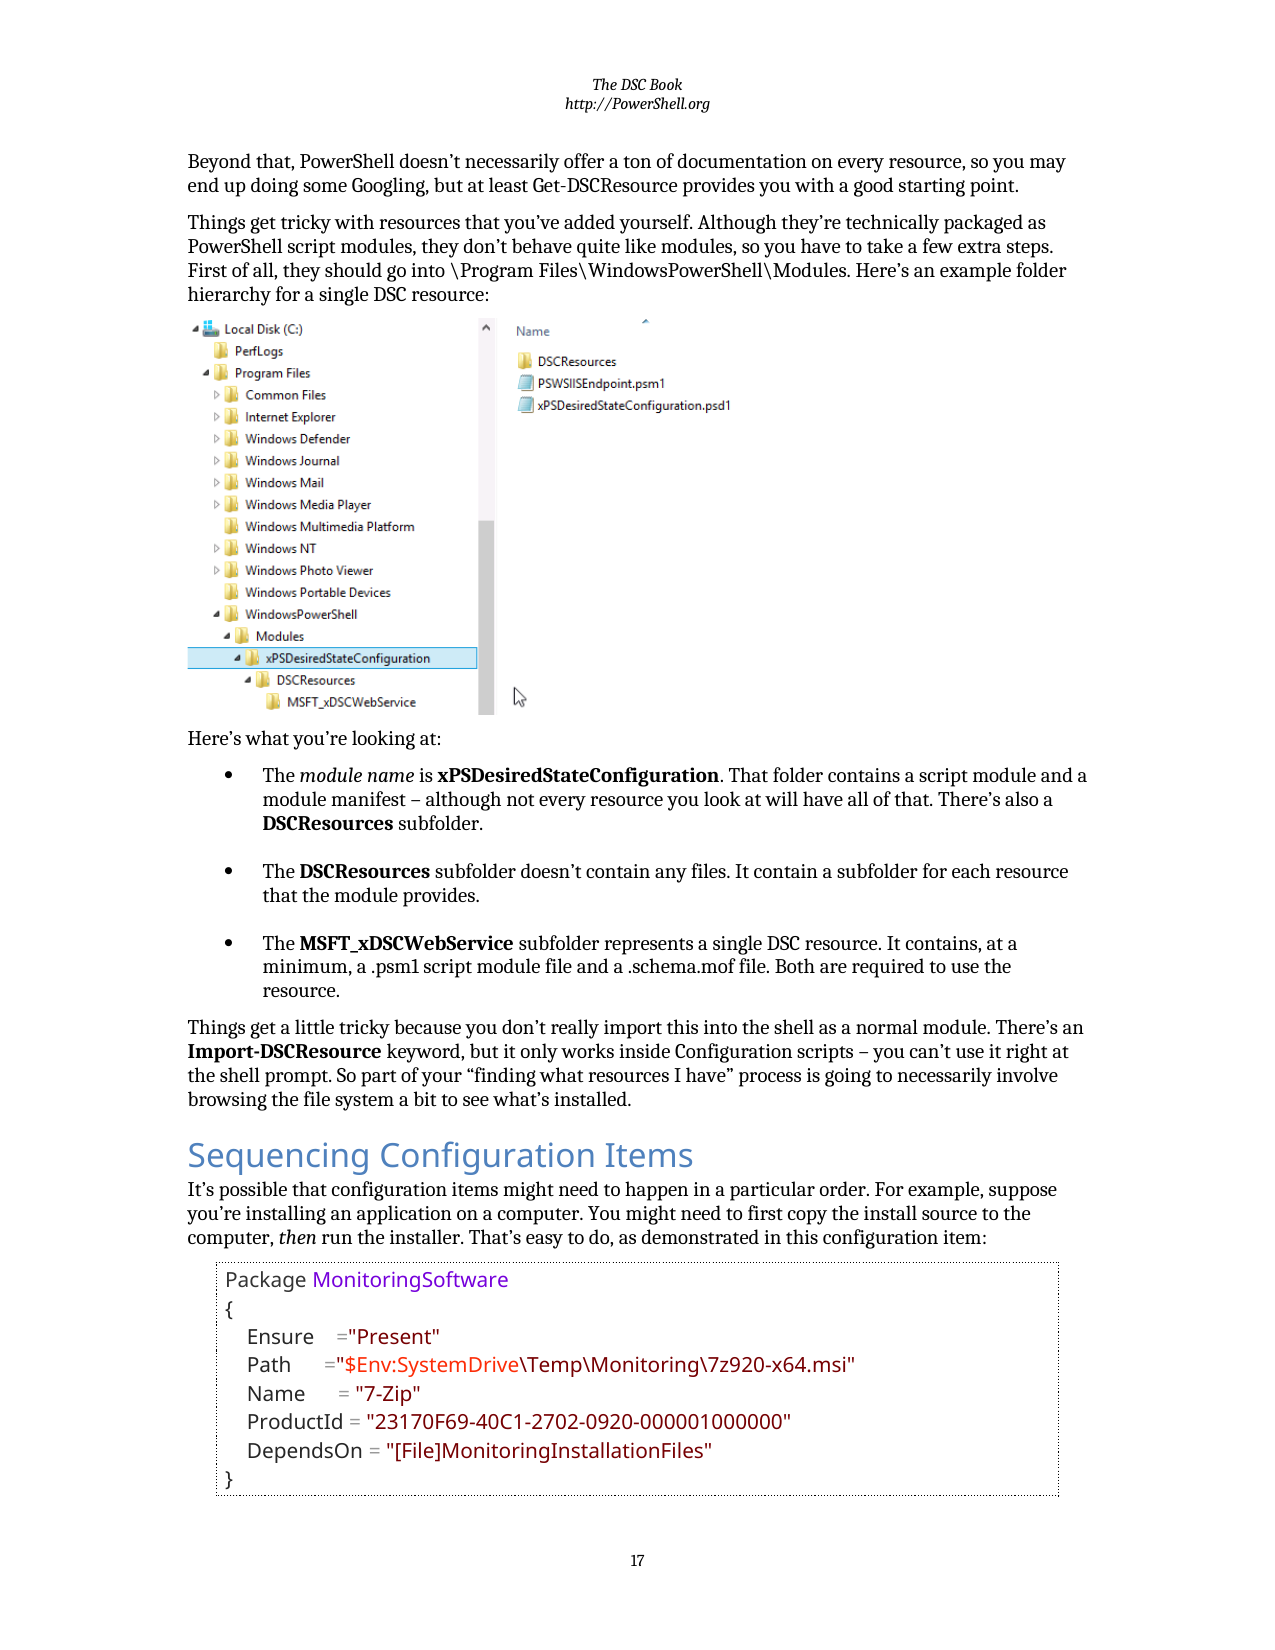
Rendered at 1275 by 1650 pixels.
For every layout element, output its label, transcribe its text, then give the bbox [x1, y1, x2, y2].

text DependsOn = "[File]MonitoringInstallationFiles" [216, 1433, 1059, 1461]
text { [216, 1291, 1059, 1319]
picture [187, 318, 750, 715]
text It’s possible that configuration items might need to happen in a particular order. For example, suppose you’re installing an application on a computer. You might need to first copy the install source to the computer, then run the installer. That’s easy to do, as demonstrated in this configuration item: [187, 1178, 1087, 1249]
text } [216, 1461, 1059, 1496]
text Ensure ="Present" [216, 1319, 1059, 1347]
text Things get tricky with resources that you’ve added yourself. Although they’re technically packaged as PowerShell script modules, they don’t behave quite like modules, so you have to take a few extra steps. First of all, they should go into \Program Files\WindowsPowerShell\Modules. Here’s an example folder hierarchy for a single DSC resource: [187, 210, 1087, 306]
list The DSCResources subfolder doesn’t contain any files. It contain a subfolder for each resource that the module provides. [225, 859, 1087, 931]
text Here’s what you’re looking at: [187, 727, 1087, 751]
text Package MonitoringSoftware [216, 1262, 1059, 1291]
text Name = "7-Zip" [216, 1376, 1059, 1404]
subtitle Sequencing Configuration Items [187, 1132, 1087, 1178]
text Beyond that, PowerShell doesn’t necessarily offer a ton of documentation on every resource, so you may end up doing some Googling, but at least Get-DSCResource provides you with a good starting point. [187, 150, 1087, 198]
text Path ="$Env:SystemDrive\Temp\Monitoring\7z920-x64.msi" [216, 1347, 1059, 1376]
list The MSFT_xDSCWebService subfolder represents a single DSC resource. It contains, at a minimum, a .psm1 script module file and a .schema.mof file. Both are required to use the resource. [225, 931, 1087, 1003]
list The module name is xPSDesiredStateConfiguration. That folder contains a script module and a module manifest – although not every resource you look at will have all of that. There’s also a DSCResources subfolder. [225, 763, 1087, 859]
text ProductId = "23170F69-40C1-2702-0920-000001000000" [216, 1404, 1059, 1433]
text Things get a little tricky because you don’t really import this into the shell as a normal module. There’s an Import-DSCResource keyword, but it only works inside Configuration scripts – you can’t use it right at the shell prompt. So part of your “finding what resources I have” process is going to necessarily involve browsing the file system a bit to see what’s installed. [187, 1016, 1087, 1111]
